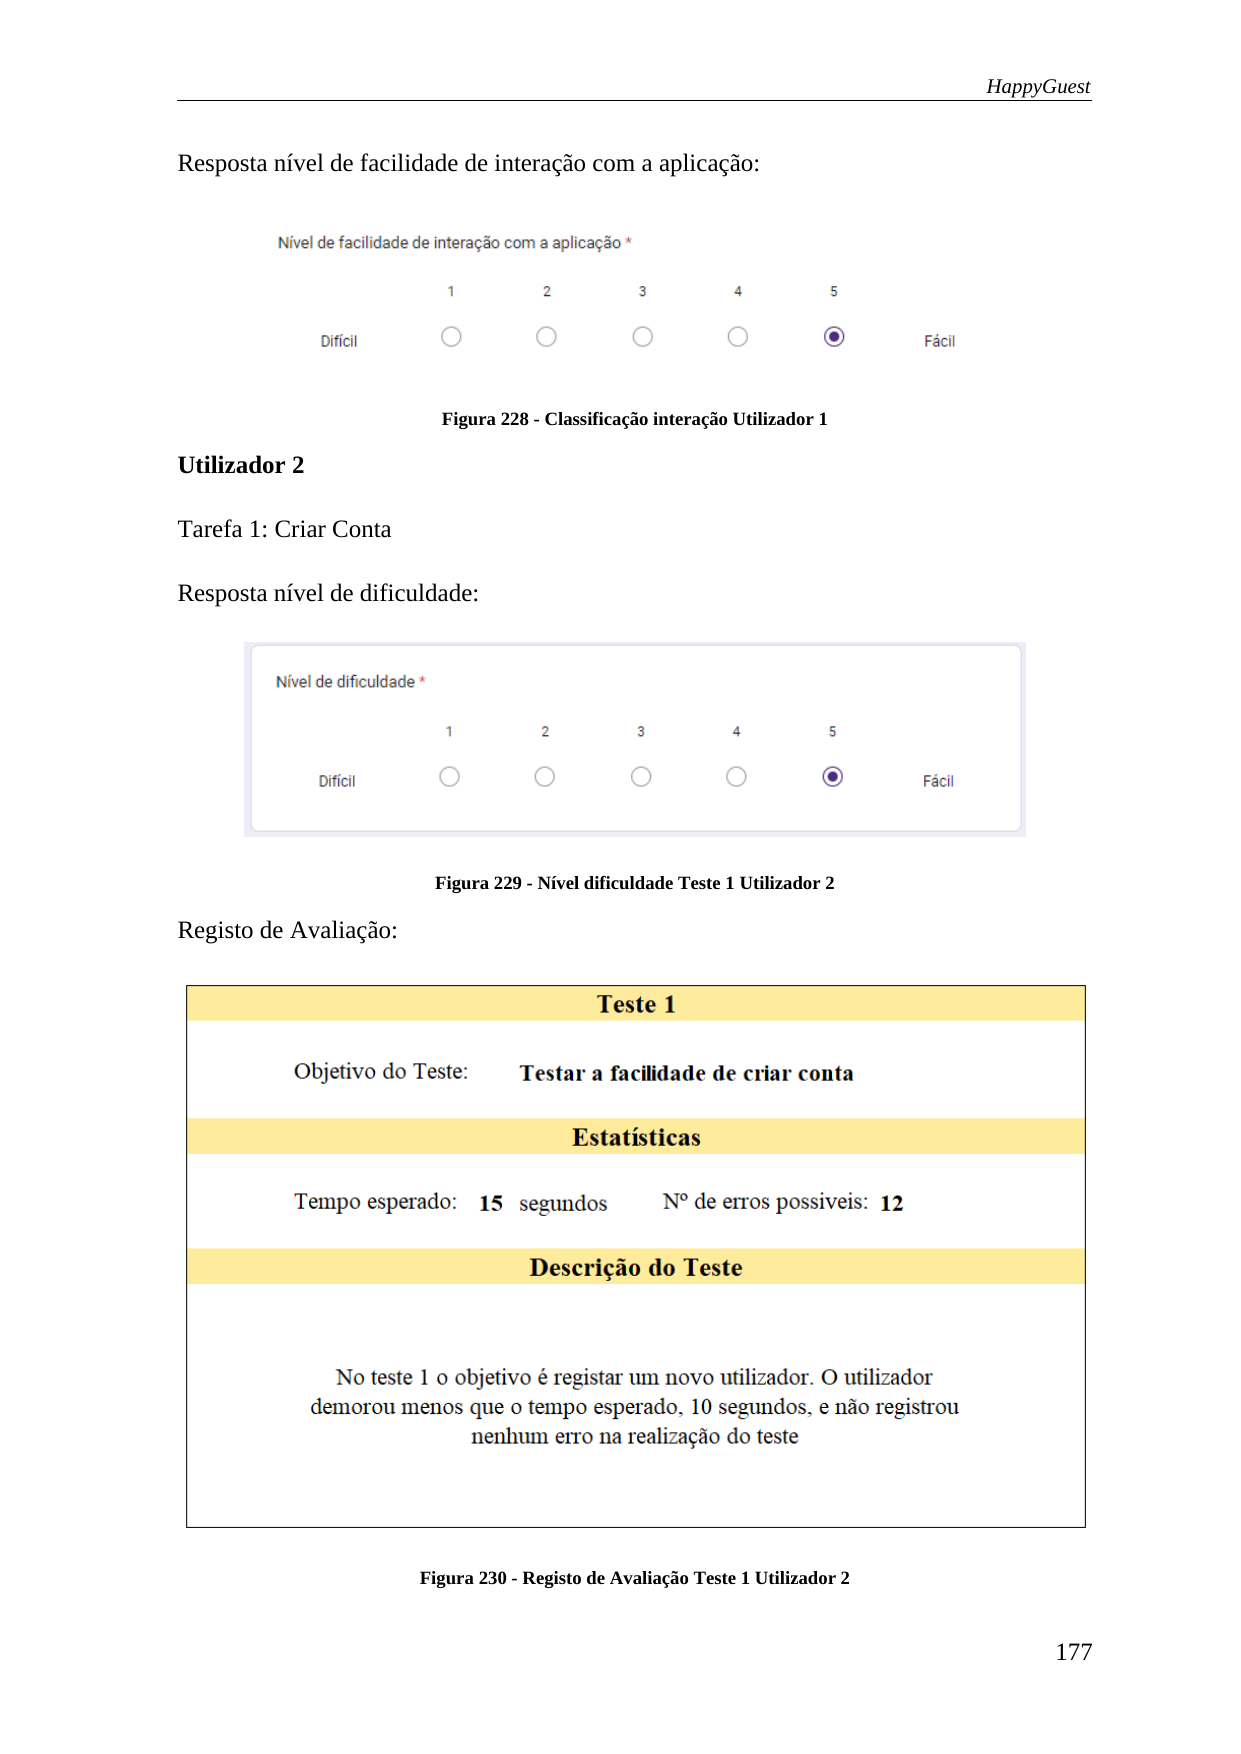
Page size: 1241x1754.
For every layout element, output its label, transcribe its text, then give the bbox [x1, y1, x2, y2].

picture [177, 978, 1093, 1532]
picture [243, 642, 1027, 837]
text Resposta nível de dificuldade: [177, 578, 1092, 607]
text Registo de Avaliação: [177, 915, 1092, 943]
text Resposta nível de facilidade de interação com a aplicação: [177, 148, 1092, 176]
text Utilizador 2 [177, 450, 1092, 479]
picture [263, 211, 1007, 373]
text Tarefa 1: Criar Conta [177, 514, 1092, 543]
